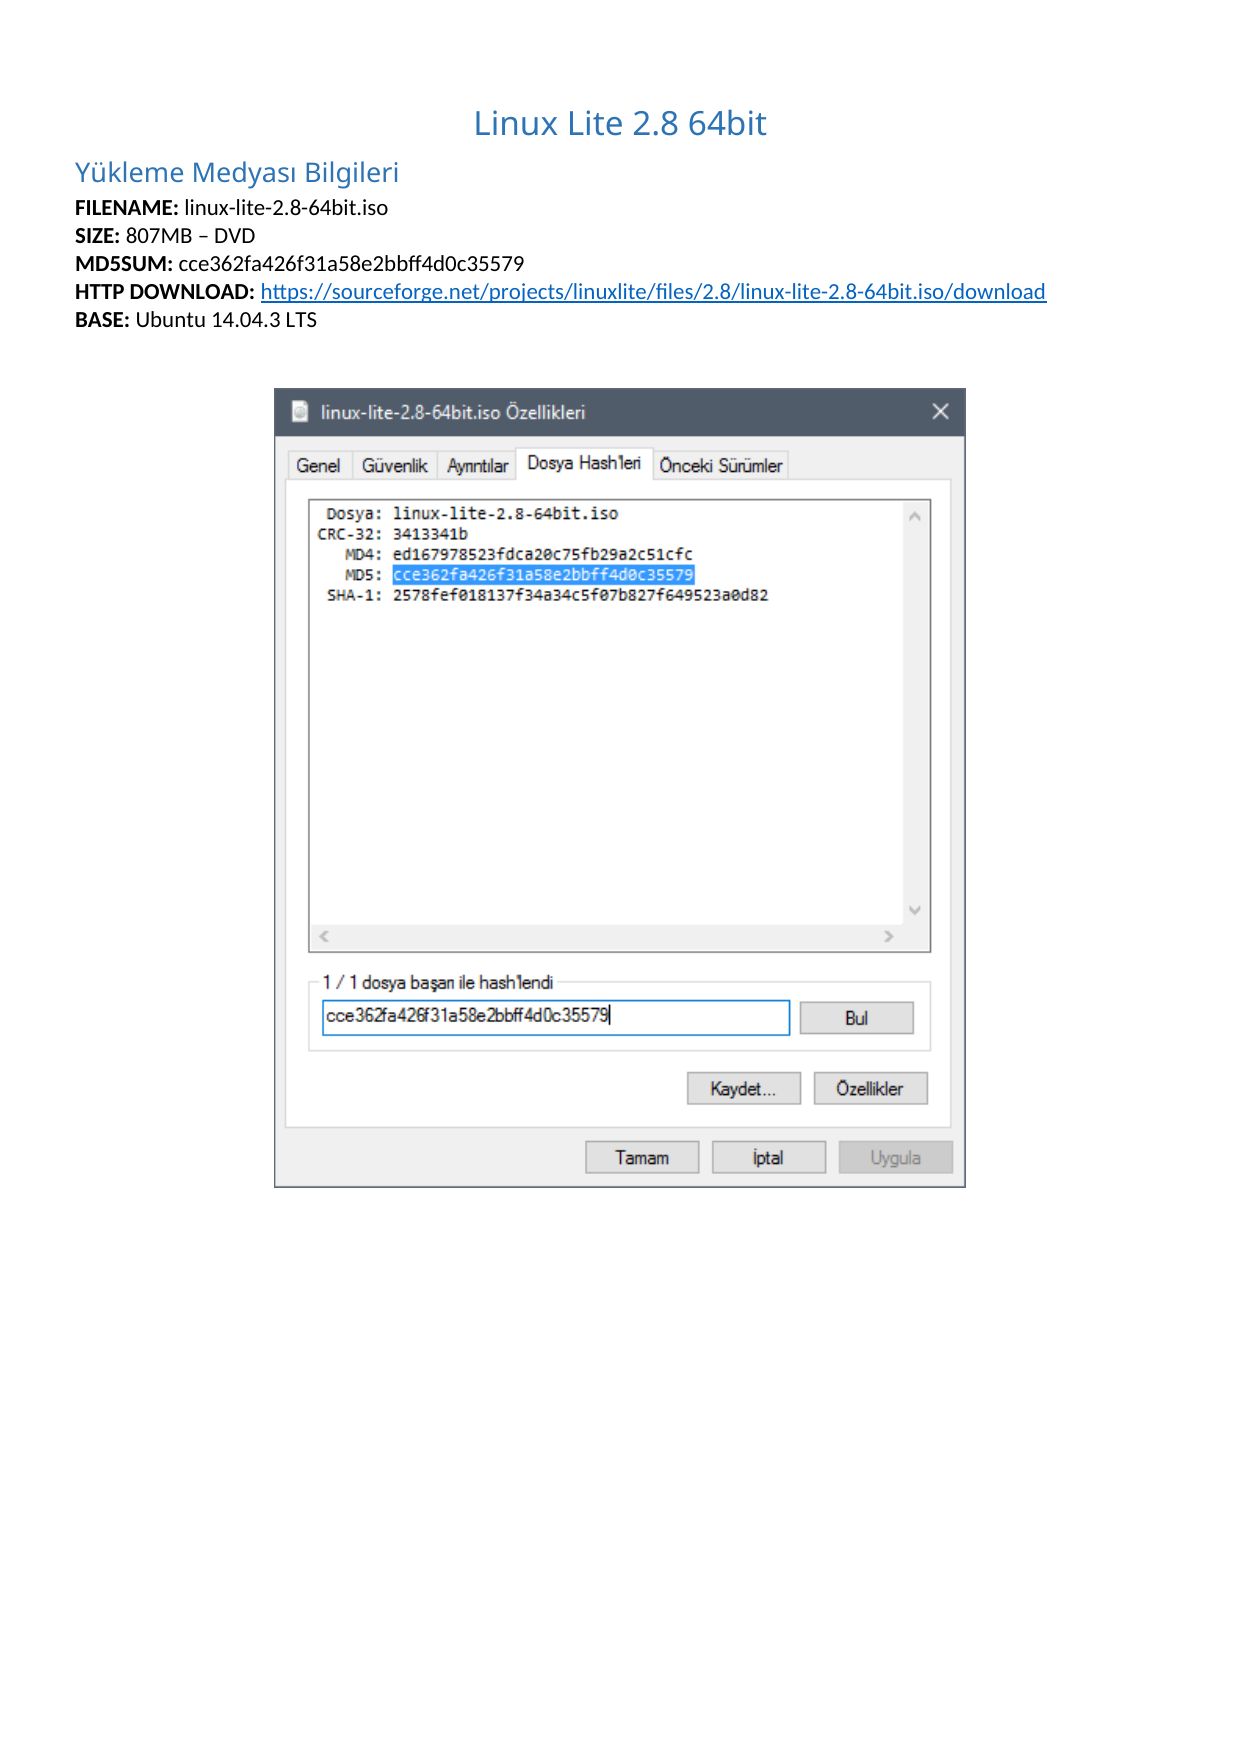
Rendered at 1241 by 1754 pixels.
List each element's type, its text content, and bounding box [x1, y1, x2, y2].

subtitle Yükleme Medyası Bilgileri [75, 153, 1165, 190]
text MD5SUM: cce362fa426f31a58e2bbff4d0c35579 [75, 249, 1165, 277]
text FILENAME: linux-lite-2.8-64bit.iso [75, 193, 1165, 221]
subtitle Linux Lite 2.8 64bit [75, 100, 1165, 145]
picture [274, 388, 966, 1188]
text BASE: Ubuntu 14.04.3 LTS [75, 305, 1165, 333]
text SIZE: 807MB – DVD [75, 221, 1165, 249]
text HTTP DOWNLOAD: https://sourceforge.net/projects/linuxlite/files/2.8/linux-lite-2.8-64bit.iso/download [75, 277, 1165, 305]
